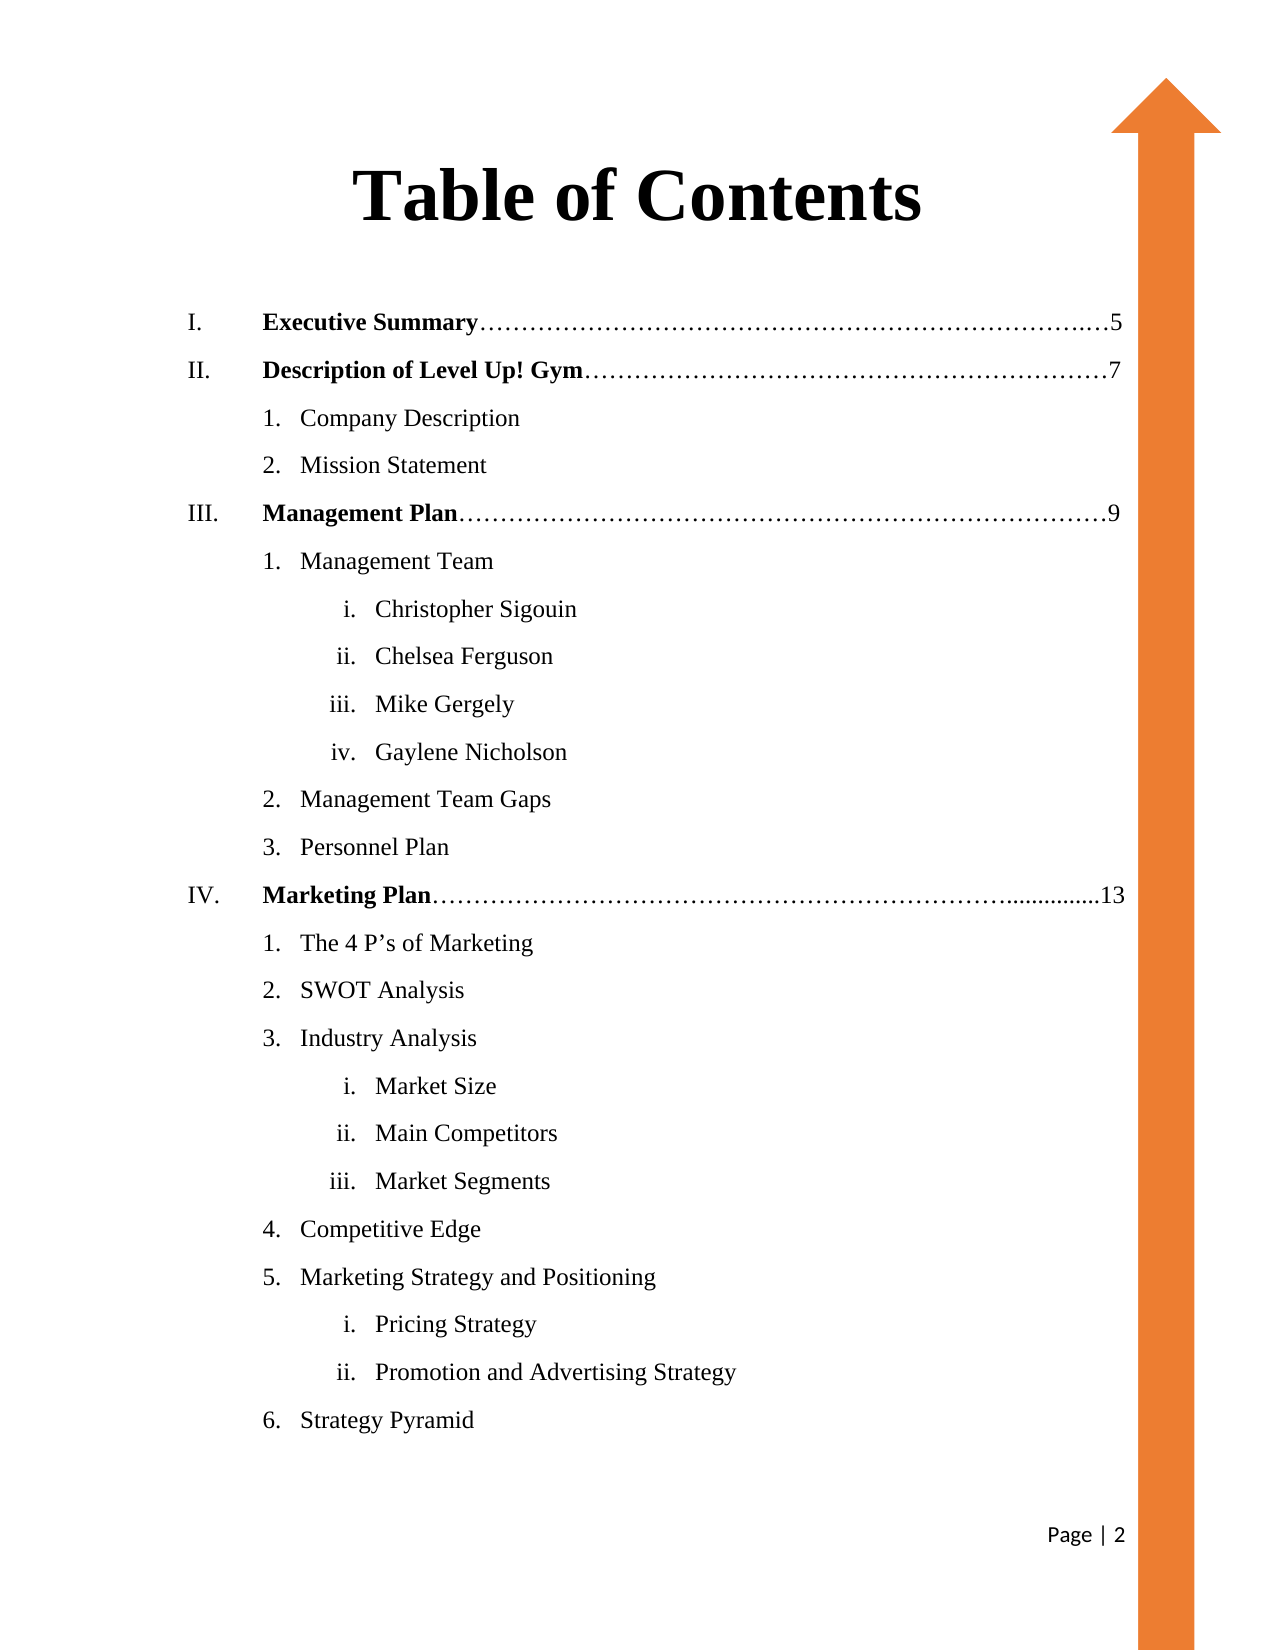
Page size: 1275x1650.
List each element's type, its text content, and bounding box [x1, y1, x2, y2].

list Competitive Edge [262, 1214, 1125, 1243]
list Company Description [262, 403, 1125, 432]
list Marketing Plan……………………………………………………………...............13 [187, 880, 1125, 909]
list Executive Summary……………………………………………………………….…5 [187, 307, 1125, 336]
list Mike Gergely [356, 689, 1125, 718]
text Table of Contents [150, 150, 1125, 236]
list Gaylene Nicholson [356, 737, 1125, 766]
list Description of Level Up! Gym………………………………………………………7 [187, 355, 1125, 384]
list Personnel Plan [262, 832, 1125, 861]
list Strategy Pyramid [262, 1405, 1125, 1433]
list Pricing Strategy [356, 1309, 1125, 1338]
list Chelsea Ferguson [356, 641, 1125, 670]
list Management Plan……………………………………………………………………9 [187, 498, 1125, 527]
list Christopher Sigouin [356, 594, 1125, 622]
list Management Team Gaps [262, 784, 1125, 813]
list Industry Analysis [262, 1023, 1125, 1052]
list Mission Statement [262, 451, 1125, 479]
list Management Team [262, 546, 1125, 575]
list Main Competitors [356, 1118, 1125, 1147]
list Market Size [356, 1071, 1125, 1099]
list Marketing Strategy and Positioning [262, 1262, 1125, 1290]
list Market Segments [356, 1166, 1125, 1195]
list SWOT Analysis [262, 975, 1125, 1004]
list The 4 P’s of Marketing [262, 928, 1125, 956]
list Promotion and Advertising Strategy [356, 1357, 1125, 1386]
